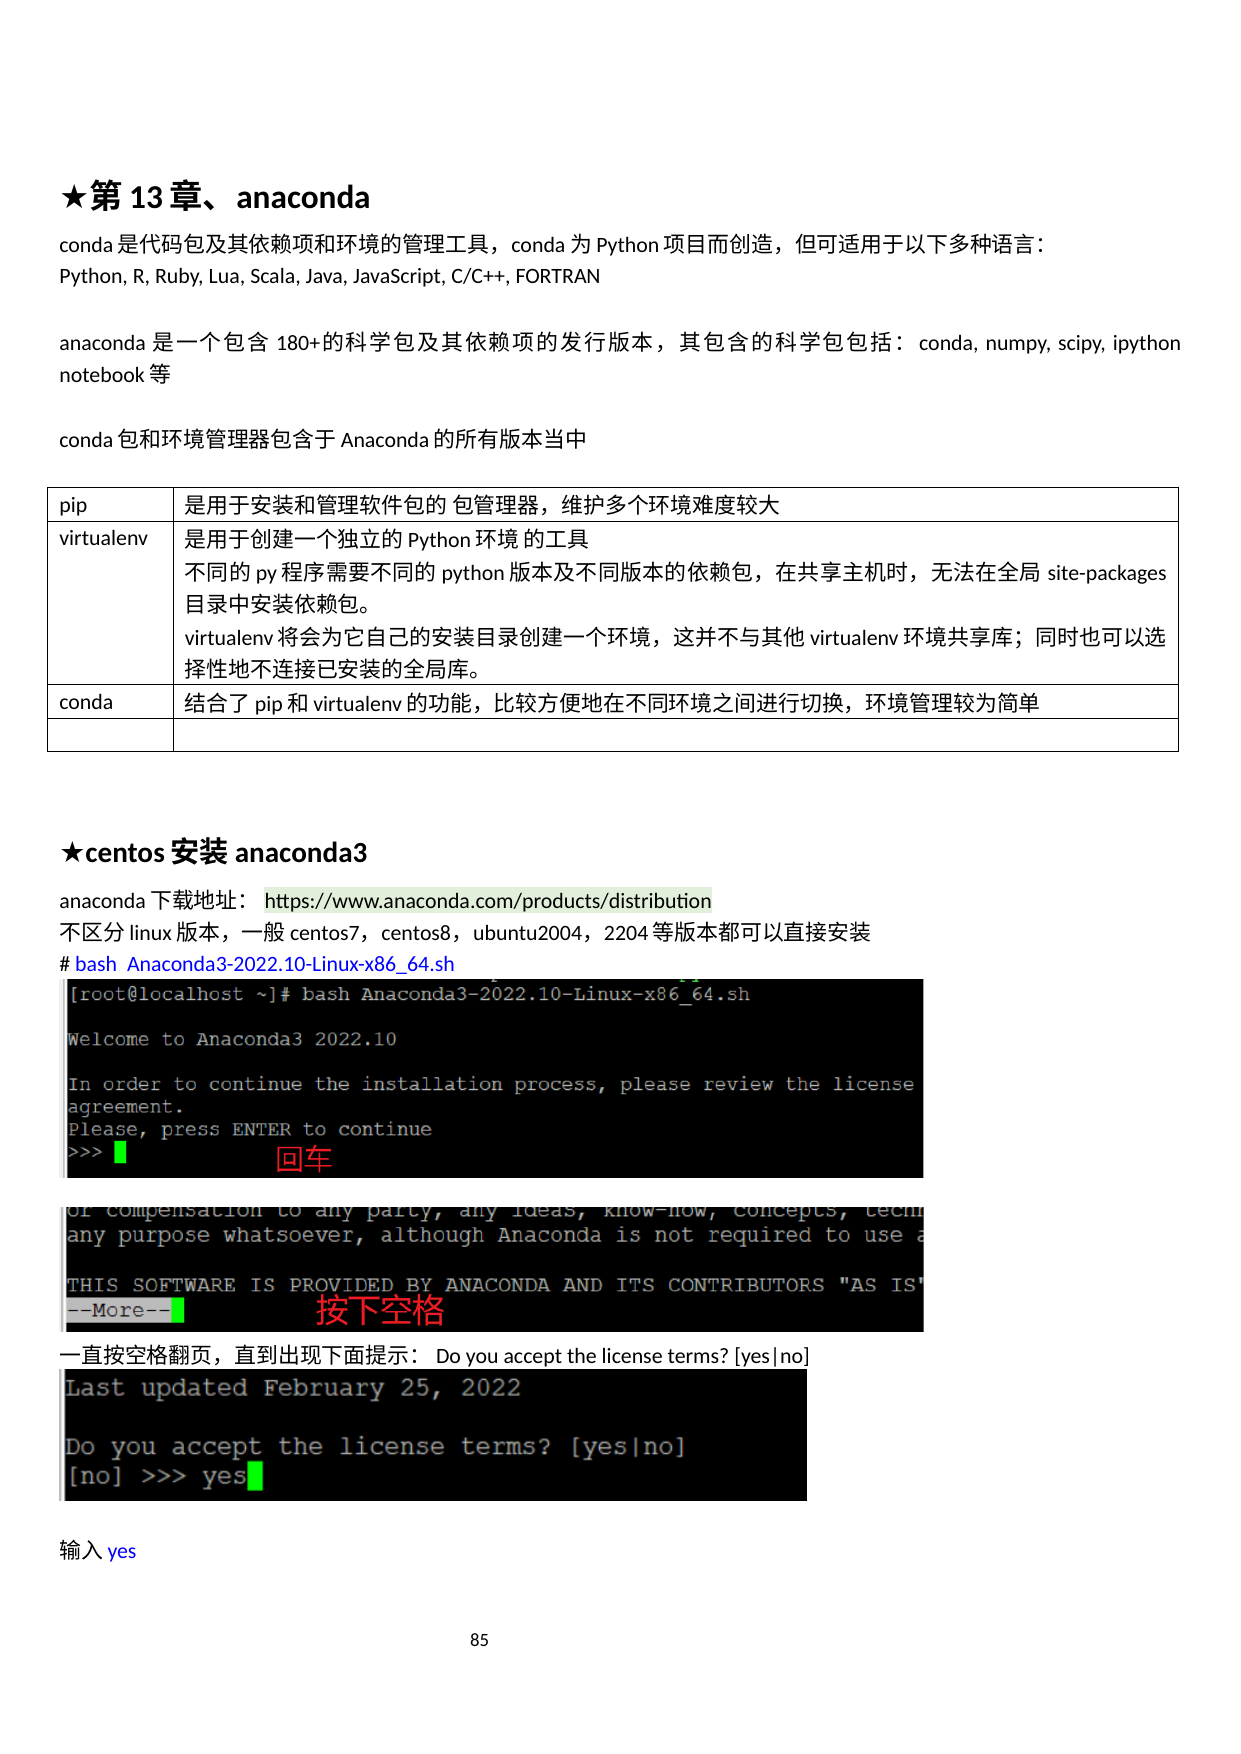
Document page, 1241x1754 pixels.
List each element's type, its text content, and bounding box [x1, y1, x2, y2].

text 输入yes [59, 1532, 1181, 1565]
picture [59, 1369, 807, 1501]
text 一直按空格翻页，直到出现下面提示： Do you accept the license terms? [yes|no] [59, 1337, 1181, 1370]
text Python, R, Ruby, Lua, Scala, Java, JavaScript, C/C++, FORTRAN [59, 259, 1181, 292]
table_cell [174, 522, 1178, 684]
text 不区分linux版本，一般centos7，centos8，ubuntu2004，2204等版本都可以直接安装 [59, 915, 1181, 947]
text ★centos安装anaconda3 [59, 817, 1181, 882]
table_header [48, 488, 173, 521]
picture [59, 979, 924, 1178]
picture [59, 1207, 924, 1332]
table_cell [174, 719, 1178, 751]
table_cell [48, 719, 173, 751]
text conda是代码包及其依赖项和环境的管理工具，conda为Python项目而创造，但可适用于以下多种语言： [59, 227, 1181, 259]
text ★第13章、anaconda [59, 162, 1181, 227]
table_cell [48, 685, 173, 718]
text conda包和环境管理器包含于Anaconda的所有版本当中 [59, 422, 1181, 454]
text anaconda是一个包含180+的科学包及其依赖项的发行版本，其包含的科学包包括：conda, numpy, scipy, ipython notebook等 [59, 324, 1181, 389]
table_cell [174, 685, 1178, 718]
text # bash Anaconda3-2022.10-Linux-x86_64.sh [59, 947, 1181, 980]
text anaconda下载地址： https://www.anaconda.com/products/distribution [59, 882, 1181, 915]
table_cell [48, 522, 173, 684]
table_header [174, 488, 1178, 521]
